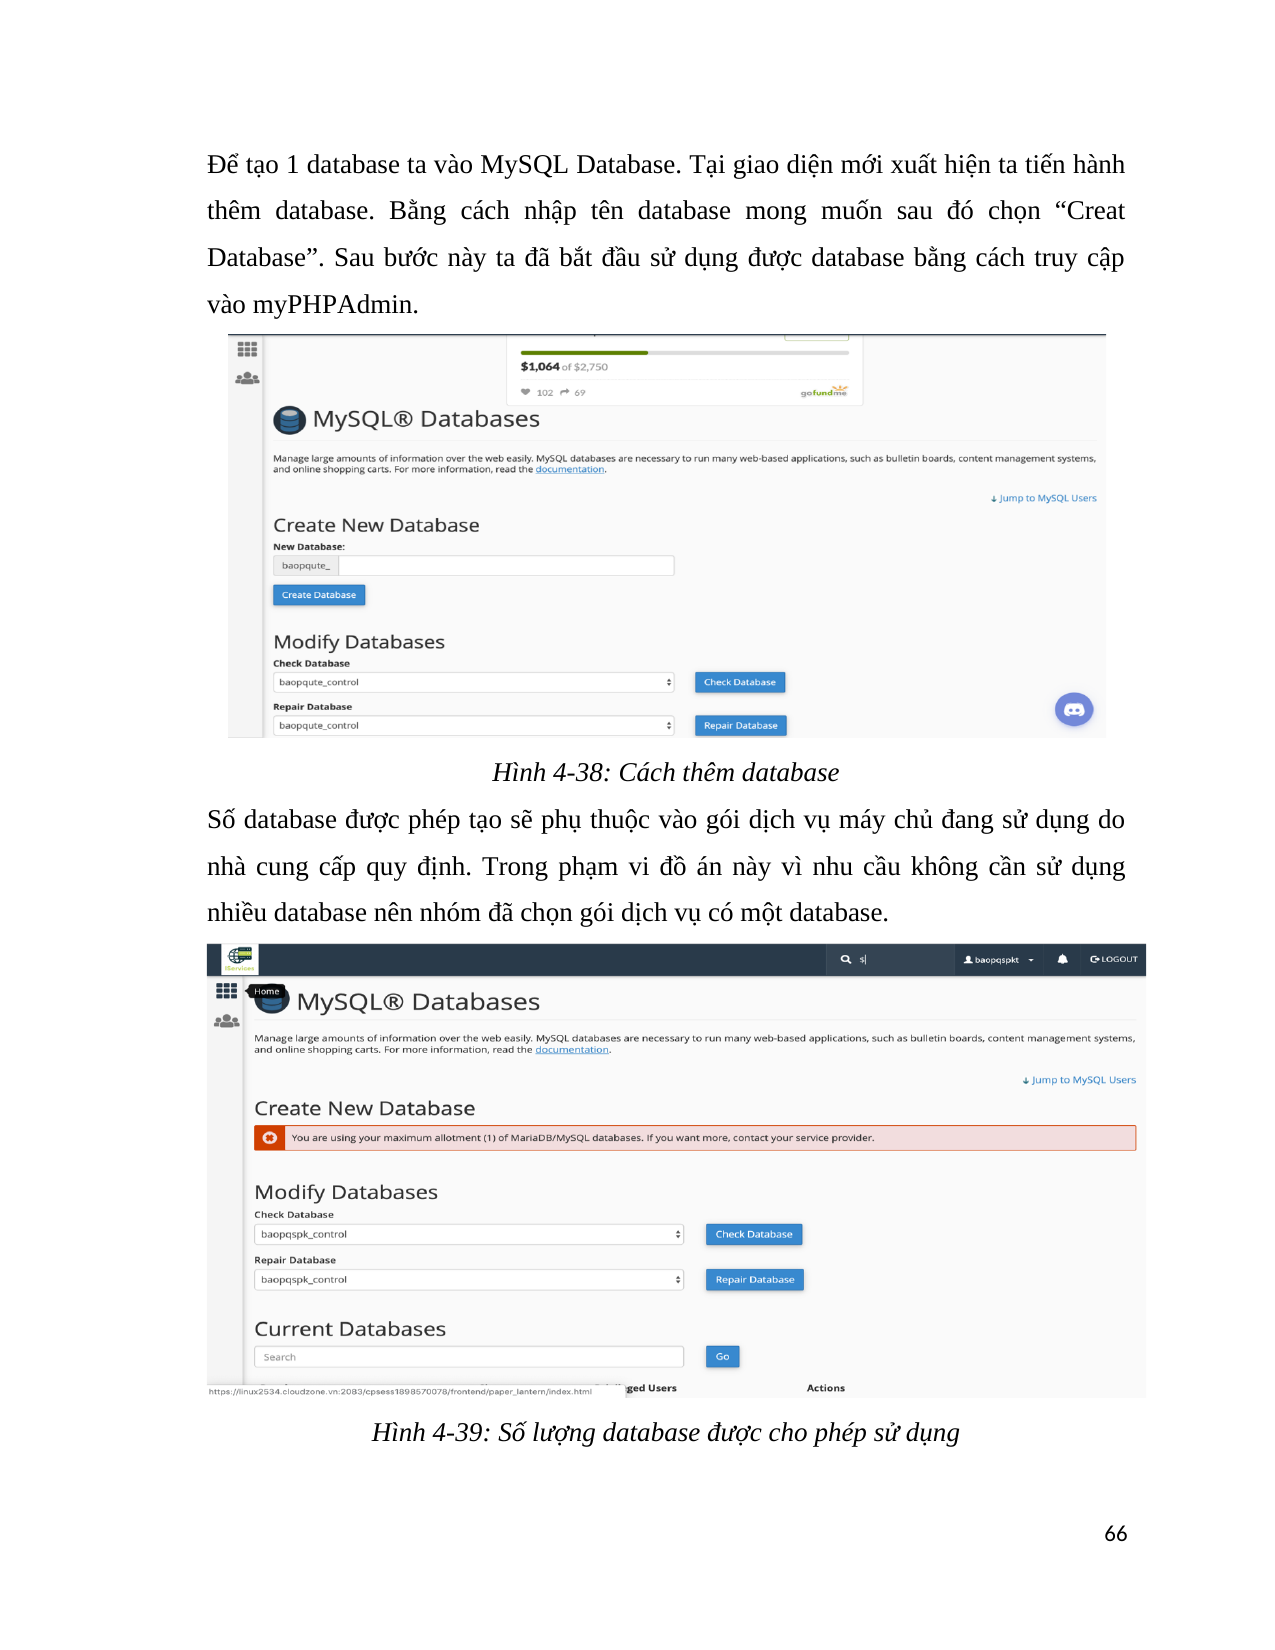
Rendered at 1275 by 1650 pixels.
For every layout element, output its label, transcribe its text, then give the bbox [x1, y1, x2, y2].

text Để tạo 1 database ta vào MySQL Database. Tại giao diện mới xuất hiện ta tiến hành thêm database. Bằng cách nhập tên database mong muốn sau đó chọn “Creat Database”. Sau bước này ta đã bắt đầu sử dụng được database bằng cách truy cập vào myPHPAdmin. [207, 148, 1127, 319]
text Số database được phép tạo sẽ phụ thuộc vào gói dịch vụ máy chủ đang sử dụng do nhà cung cấp quy định. Trong phạm vi đồ án này vì nhu cầu không cần sử dụng nhiều database nên nhóm đã chọn gói dịch vụ có một database. [207, 803, 1127, 927]
picture [228, 334, 1107, 738]
picture [206, 943, 1147, 1398]
